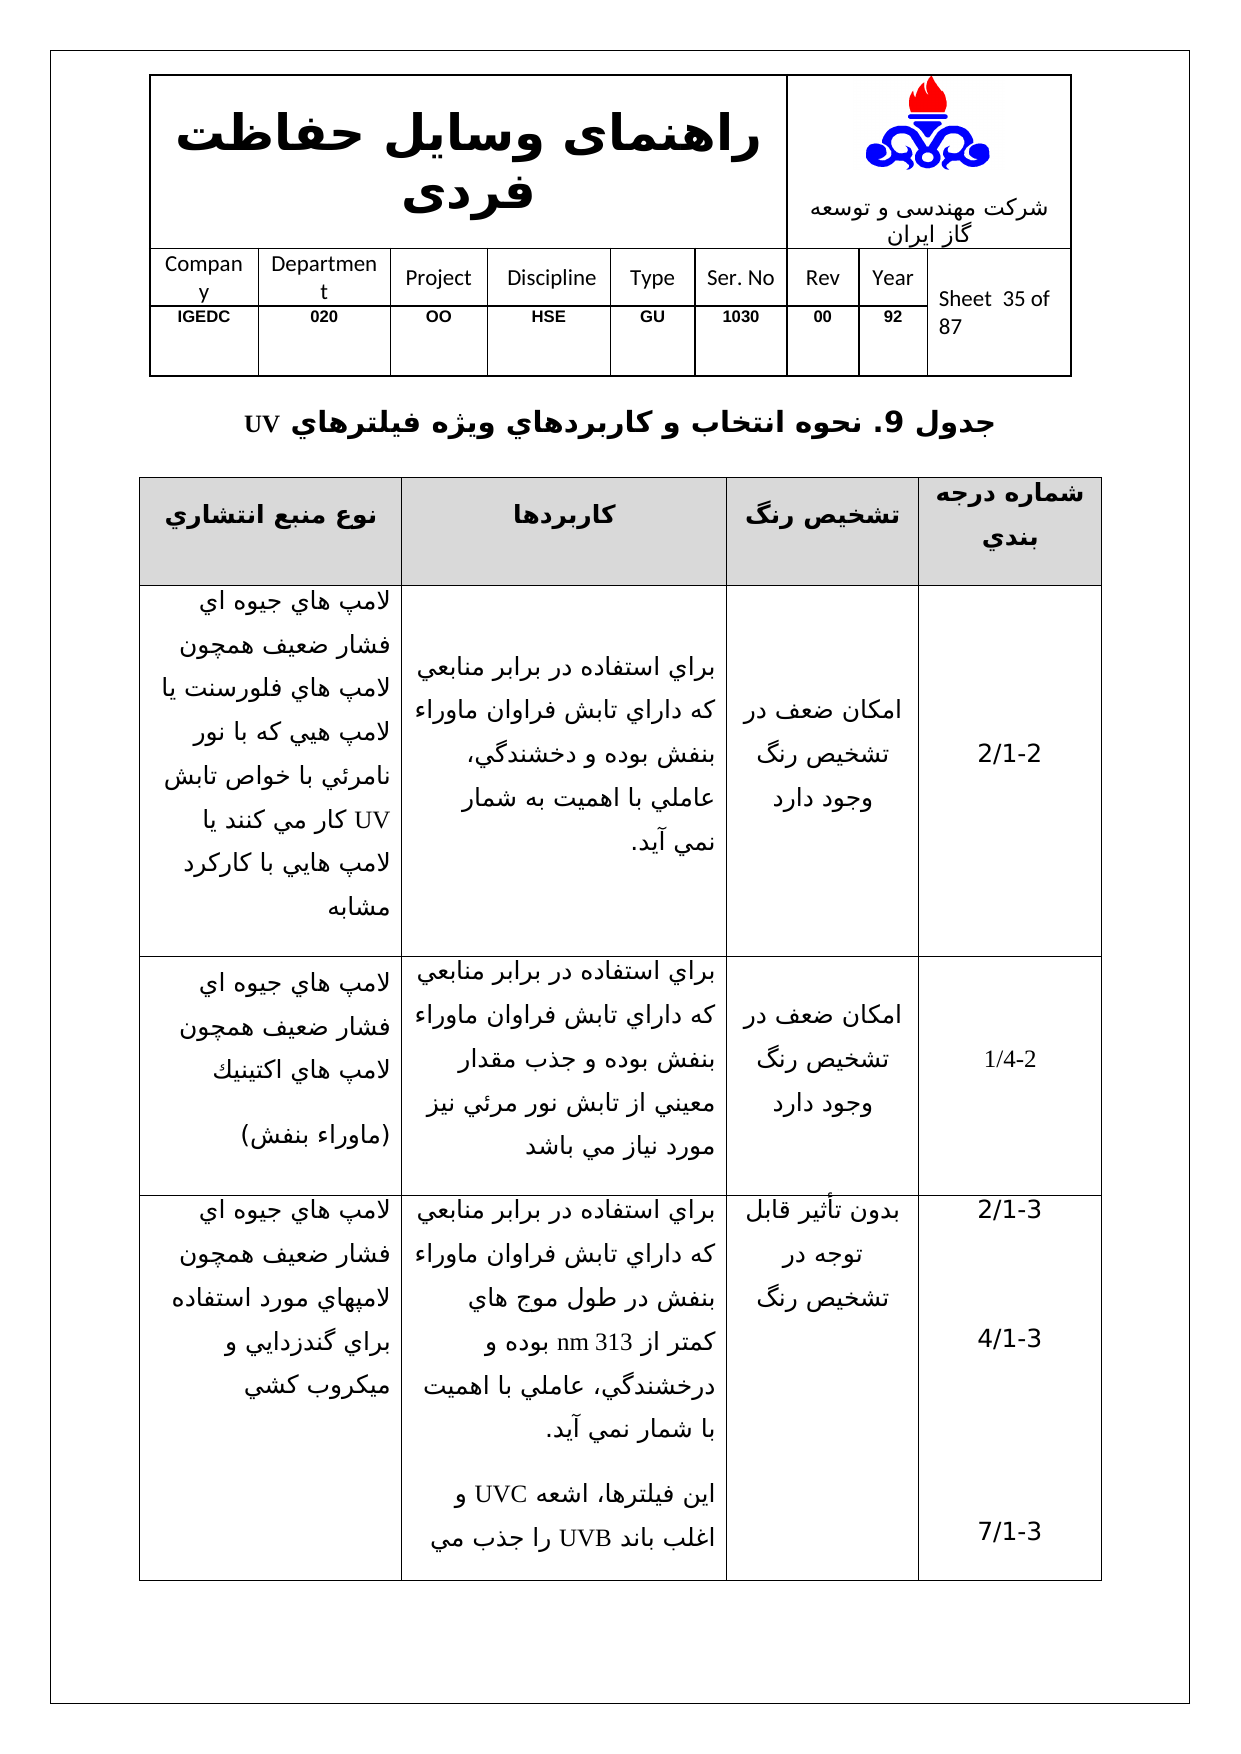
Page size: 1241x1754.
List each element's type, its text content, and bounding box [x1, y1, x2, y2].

table_cell 1/4-2 [919, 957, 1101, 1195]
table_cell امكان ضعف در تشخيص رنگ وجود دارد [727, 586, 918, 956]
table_cell لامپ هاي جيوه اي فشار ضعيف همچون لامپ هاي فلورسنت يا لامپ هيي كه با نور نامرئي با خواص تابش UV كار مي كنند يا لامپ هايي با كاركرد مشابه [140, 586, 401, 956]
table_header كاربردها [402, 478, 726, 585]
table_cell براي استفاده در برابر منابعي كه داراي تابش فراوان ماوراء بنفش بوده و جذب مقدار معيني از تابش نور مرئي نيز مورد نياز مي باشد [402, 957, 726, 1195]
table_header شماره درجه بندي [919, 478, 1101, 585]
table_cell براي استفاده در برابر منابعي كه داراي تابش فراوان ماوراء بنفش بوده و دخشندگي، عاملي با اهميت به شمار نمي آيد. [402, 586, 726, 956]
table_cell بدون تأثير قابل توجه در تشخيص رنگ [727, 1196, 918, 1580]
text جدول 9. نحوه انتخاب و كاربردهاي ويژه فيلترهاي UV [150, 405, 1090, 439]
table_header تشخيص رنگ [727, 478, 918, 585]
table_header نوع منبع انتشاري [140, 478, 401, 585]
table_cell لامپ هاي جيوه اي فشار ضعيف همچون لامپ هاي اكتينيك (ماوراء بنفش) [140, 957, 401, 1195]
picture [853, 76, 1005, 170]
table_cell لامپ هاي جيوه اي فشار ضعيف همچون لامپهاي مورد استفاده براي گندزدايي و ميكروب كشي [140, 1196, 401, 1580]
table_cell امكان ضعف در تشخيص رنگ وجود دارد [727, 957, 918, 1195]
table_cell 2/1-3 4/1-3 7/1-3 [919, 1196, 1101, 1580]
table_cell 2/1-2 [919, 586, 1101, 956]
